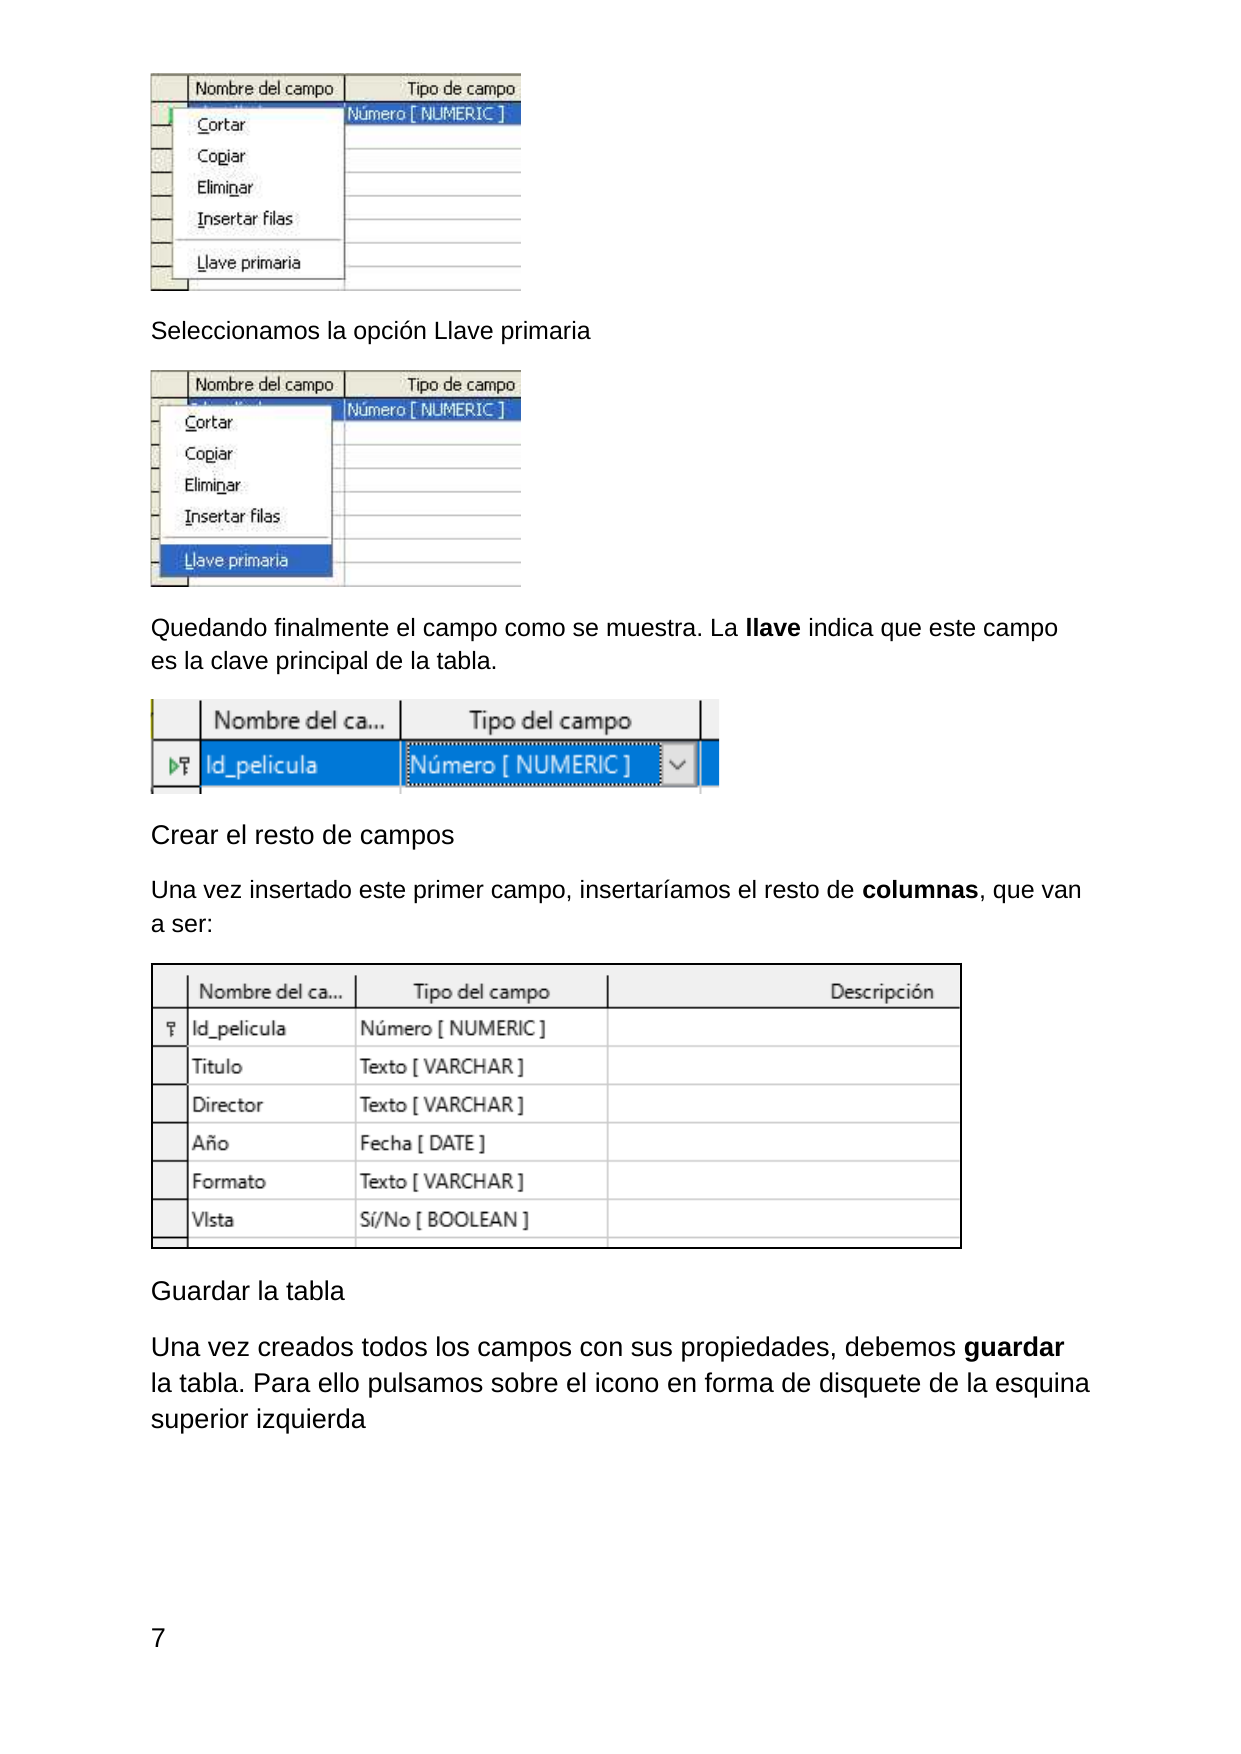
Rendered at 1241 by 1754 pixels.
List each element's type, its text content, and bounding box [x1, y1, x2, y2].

text Crear el resto de campos [151, 819, 1091, 850]
picture [150, 370, 521, 587]
text Quedando finalmente el campo como se muestra. La llave indica que este campo es la clave principal de la tabla. [151, 613, 1091, 674]
text Guardar la tabla [151, 1274, 1091, 1306]
text Una vez insertado este primer campo, insertaríamos el resto de columnas, que van a ser: [151, 876, 1091, 937]
picture [150, 73, 521, 291]
text Seleccionamos la opción Llave primaria [151, 316, 1091, 345]
text Una vez creados todos los campos con sus propiedades, debemos guardar la tabla. Para ello pulsamos sobre el icono en forma de disquete de la esquina superior izquierda [151, 1331, 1091, 1434]
picture [153, 965, 960, 1247]
picture [150, 699, 720, 794]
